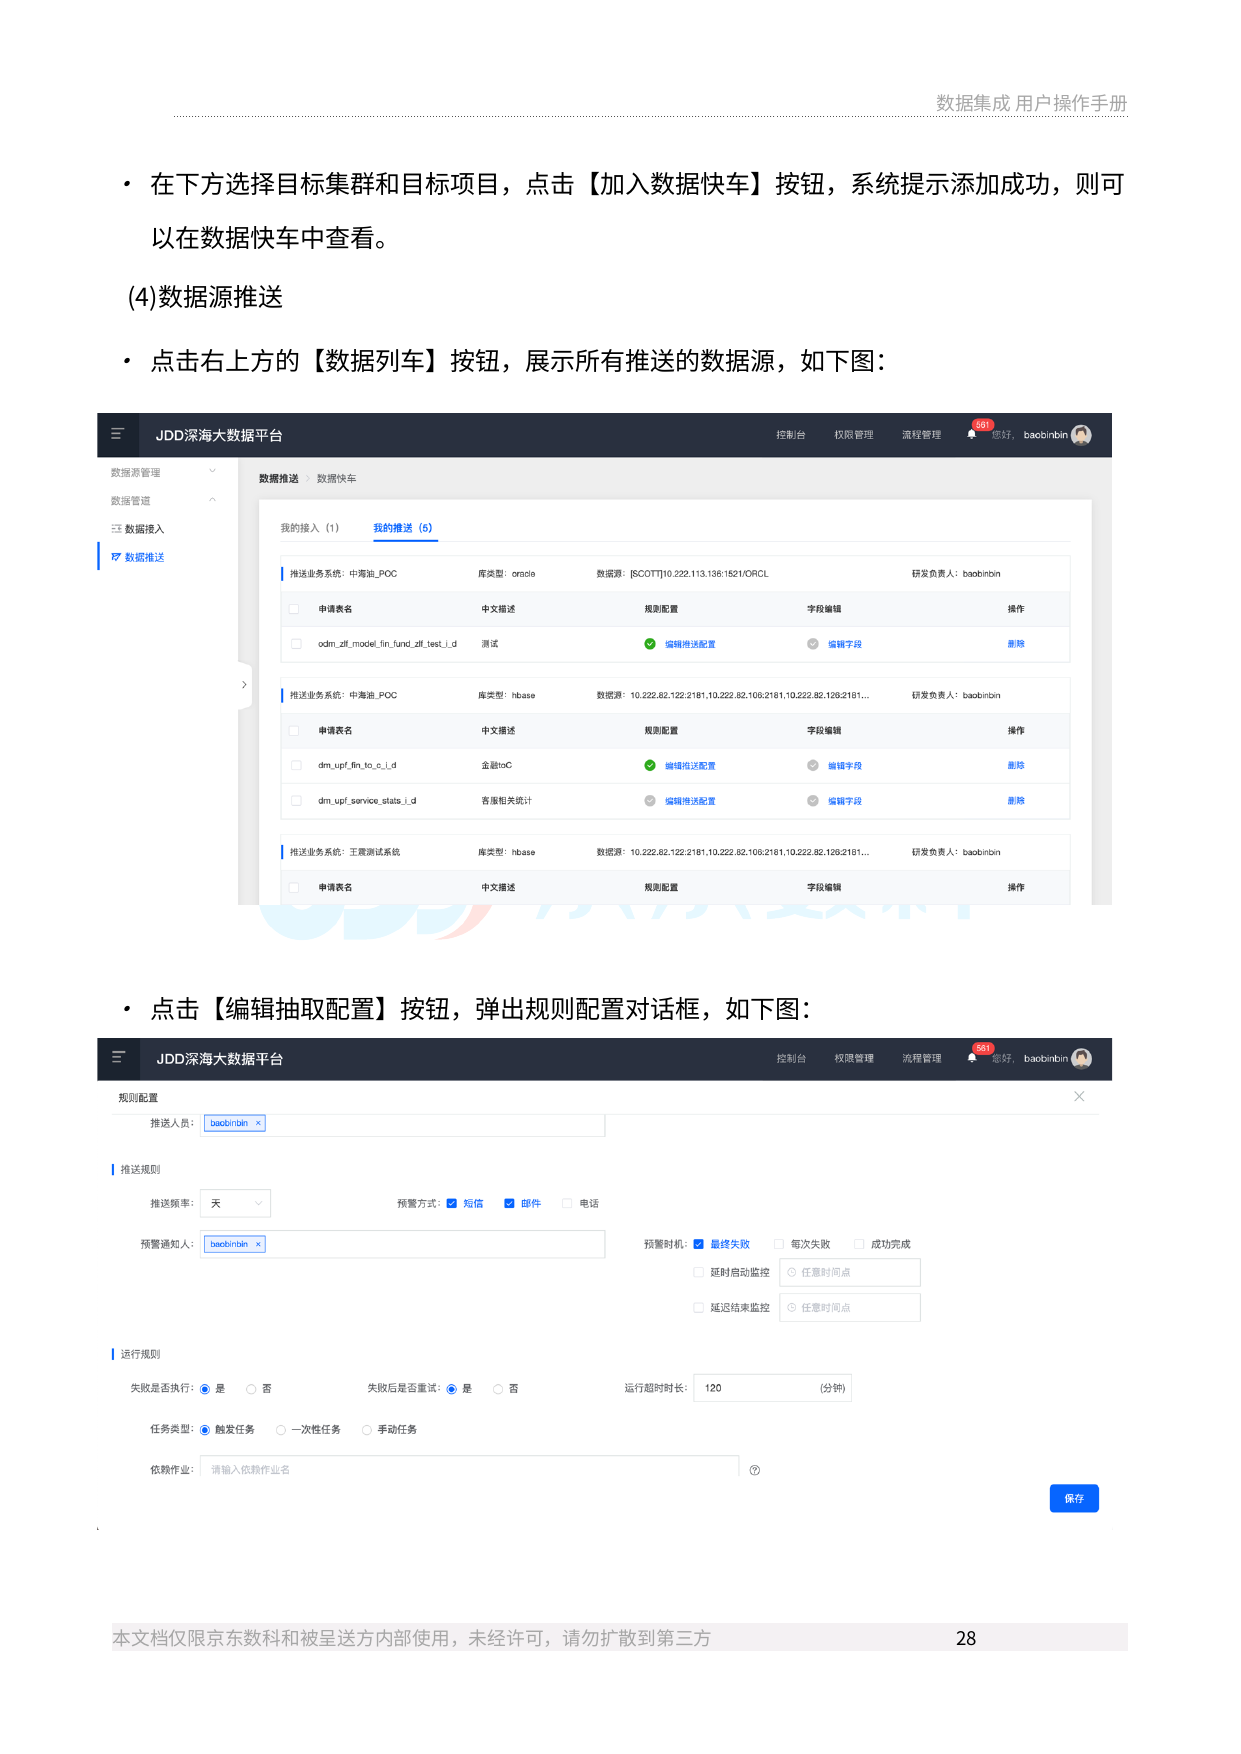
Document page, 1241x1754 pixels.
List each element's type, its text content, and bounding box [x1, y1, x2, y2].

text 点击【编辑抽取配置】按钮，弹出规则配置对话框，如下图： [112, 975, 1128, 1029]
text 在下方选择目标集群和目标项目，点击【加入数据快车】按钮，系统提示添加成功，则可以在数据快车中查看。 [112, 150, 1128, 258]
picture [97, 413, 1112, 905]
text 数据源推送 [92, 267, 1128, 317]
text 点击右上方的【数据列车】按钮，展示所有推送的数据源，如下图： [112, 327, 1128, 381]
picture [97, 1038, 1113, 1530]
